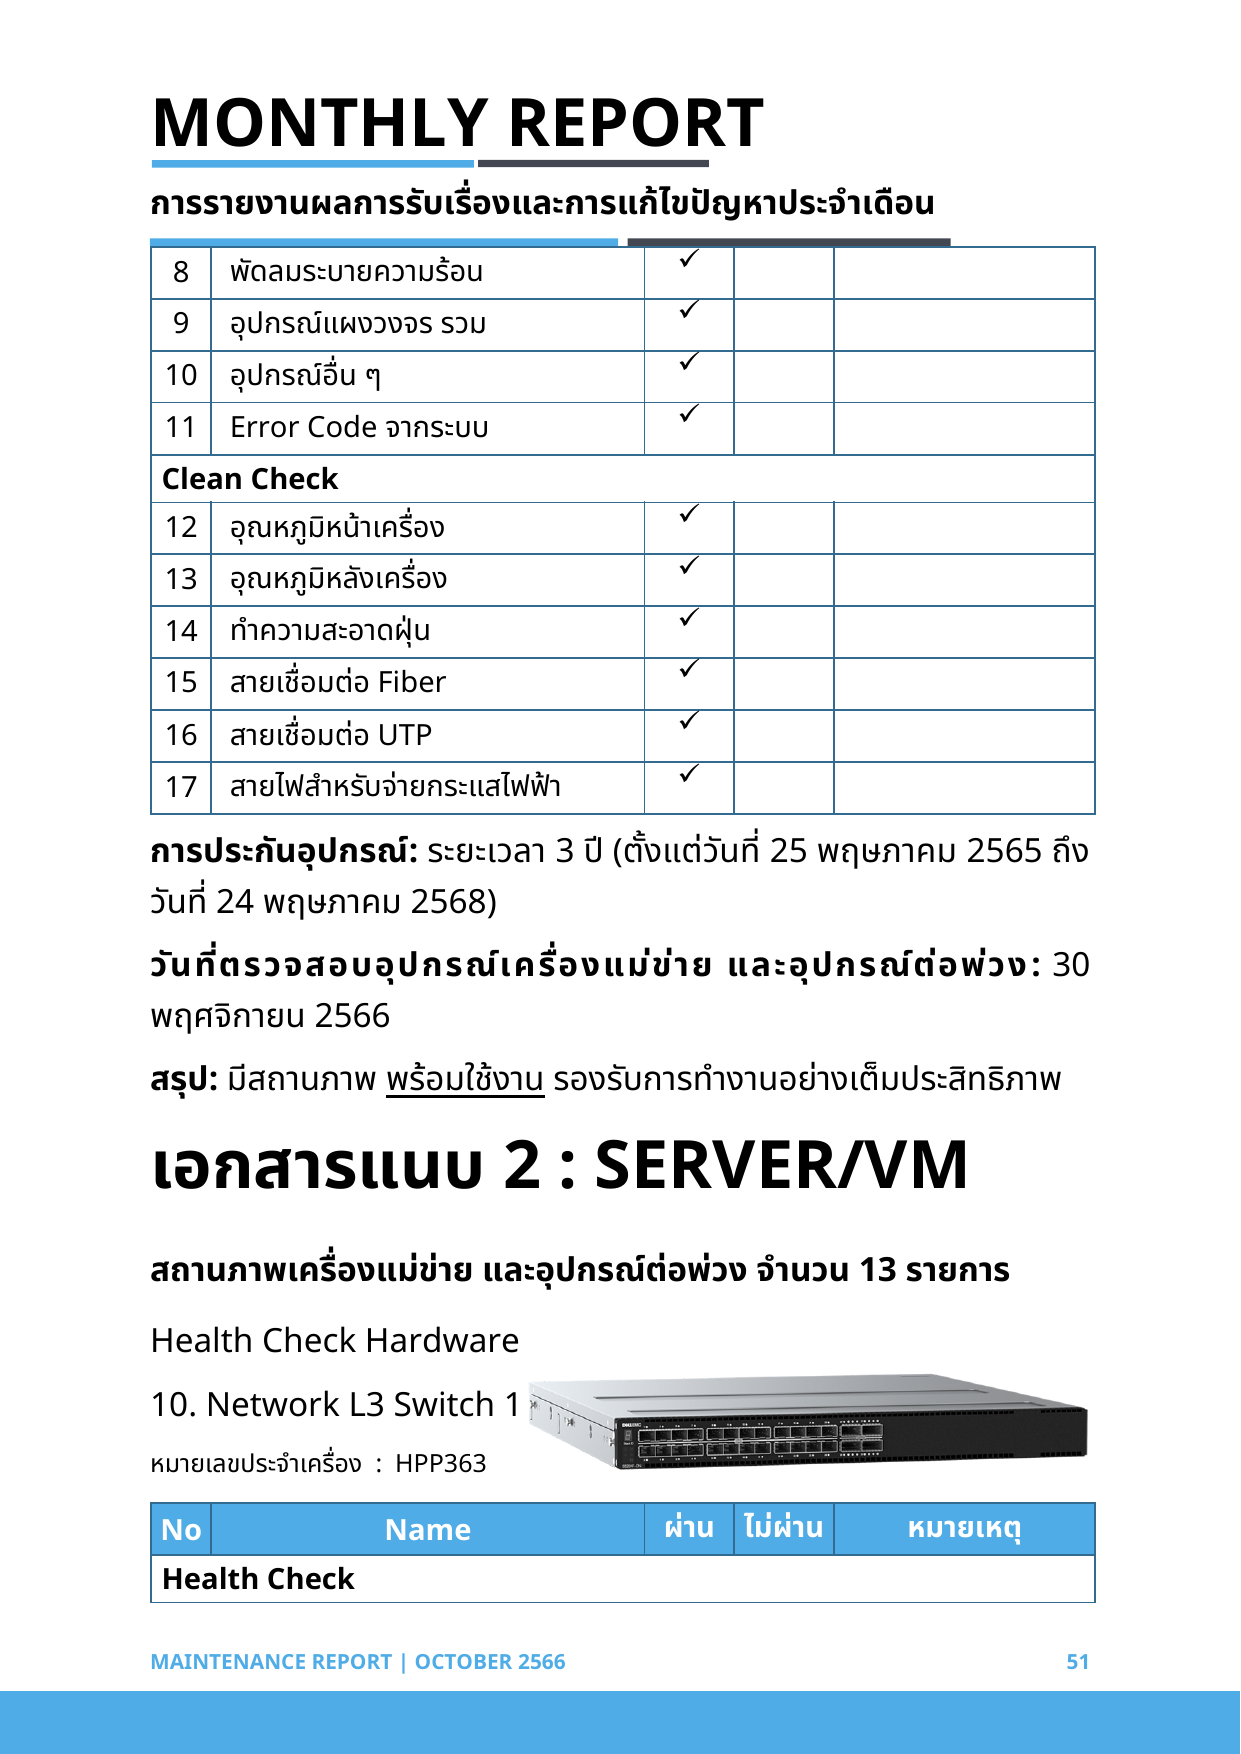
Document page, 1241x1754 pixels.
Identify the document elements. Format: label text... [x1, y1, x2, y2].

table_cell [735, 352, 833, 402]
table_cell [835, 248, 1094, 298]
subtitle สถานภาพเครื่องแม่ข่าย และอุปกรณ์ต่อพ่วง จำนวน 13 รายการ [150, 1246, 1090, 1296]
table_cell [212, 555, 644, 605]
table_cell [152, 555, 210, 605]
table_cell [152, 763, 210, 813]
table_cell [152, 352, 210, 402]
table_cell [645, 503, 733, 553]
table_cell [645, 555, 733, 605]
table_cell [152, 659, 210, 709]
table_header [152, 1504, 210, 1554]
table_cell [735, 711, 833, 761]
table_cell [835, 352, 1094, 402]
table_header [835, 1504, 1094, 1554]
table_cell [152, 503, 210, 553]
subtitle เอกสารแนบ 2 : SERVER/VM [150, 1118, 1090, 1218]
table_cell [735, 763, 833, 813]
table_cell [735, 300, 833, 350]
text วันที่ตรวจสอบอุปกรณ์เครื่องแม่ข่าย และอุปกรณ์ต่อพ่วง: 30 พฤศจิกายน 2566 [150, 941, 1090, 1042]
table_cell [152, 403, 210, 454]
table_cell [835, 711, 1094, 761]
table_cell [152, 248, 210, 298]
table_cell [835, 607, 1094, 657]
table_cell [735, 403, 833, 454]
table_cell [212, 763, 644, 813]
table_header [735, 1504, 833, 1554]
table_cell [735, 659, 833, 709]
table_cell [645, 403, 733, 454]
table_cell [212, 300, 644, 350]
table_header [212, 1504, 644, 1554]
text สรุป: มีสถานภาพ พร้อมใช้งาน รองรับการทำงานอย่างเต็มประสิทธิภาพ [150, 1054, 1090, 1105]
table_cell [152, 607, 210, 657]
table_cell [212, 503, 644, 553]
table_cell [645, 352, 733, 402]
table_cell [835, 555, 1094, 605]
picture [525, 1362, 1091, 1481]
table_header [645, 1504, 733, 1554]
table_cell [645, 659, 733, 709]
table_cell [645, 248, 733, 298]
text การประกันอุปกรณ์: ระยะเวลา 3 ปี (ตั้งแต่วันที่ 25 พฤษภาคม 2565 ถึงวันที่ 24 พฤษภาคม 2568) [150, 827, 1090, 928]
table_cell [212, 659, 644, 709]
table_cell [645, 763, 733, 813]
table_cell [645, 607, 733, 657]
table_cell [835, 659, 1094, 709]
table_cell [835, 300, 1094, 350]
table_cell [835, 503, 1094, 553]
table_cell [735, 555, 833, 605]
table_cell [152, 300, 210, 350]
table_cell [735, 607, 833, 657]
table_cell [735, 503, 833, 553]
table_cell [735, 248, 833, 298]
text 10. Network L3 Switch 1 [150, 1381, 525, 1427]
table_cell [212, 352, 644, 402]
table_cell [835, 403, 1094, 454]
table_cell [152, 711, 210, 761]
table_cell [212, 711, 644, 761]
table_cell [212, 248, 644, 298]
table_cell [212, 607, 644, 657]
text Health Check Hardware [150, 1316, 1090, 1362]
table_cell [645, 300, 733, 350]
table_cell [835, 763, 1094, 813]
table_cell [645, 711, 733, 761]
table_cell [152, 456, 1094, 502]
text หมายเลขประจำเครื่อง : HPP363 [150, 1446, 1090, 1484]
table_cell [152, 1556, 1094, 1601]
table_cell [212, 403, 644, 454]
